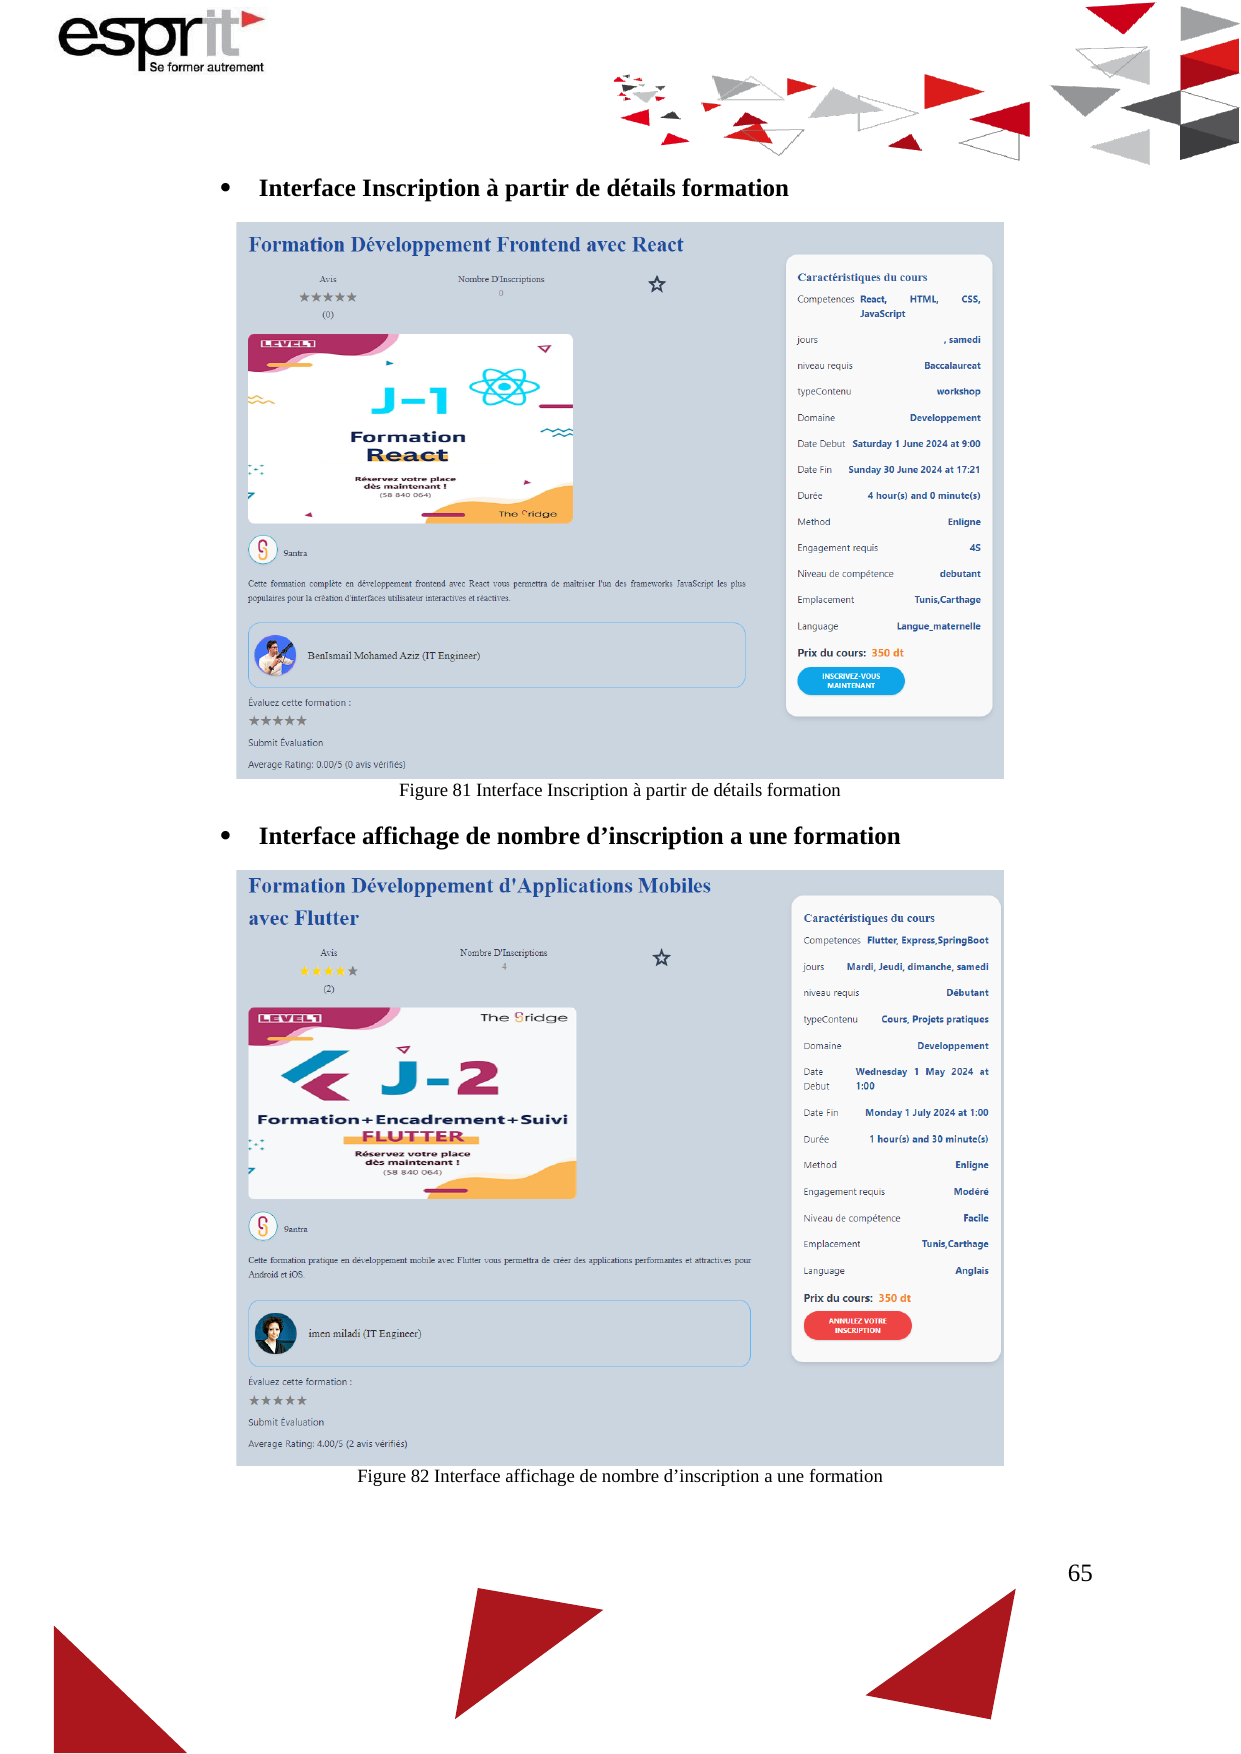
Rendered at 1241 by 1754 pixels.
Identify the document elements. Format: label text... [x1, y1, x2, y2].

text Figure 81 Interface Inscription à partir de détails formation [148, 779, 1093, 800]
picture [236, 222, 1004, 779]
list Interface affichage de nombre d’inscription a une formation [221, 821, 1093, 850]
picture [236, 870, 1004, 1466]
picture [54, 7, 269, 75]
text Figure 82 Interface affichage de nombre d’inscription a une formation [148, 1465, 1093, 1487]
picture [613, 0, 1241, 167]
list Interface Inscription à partir de détails formation [221, 173, 1093, 202]
